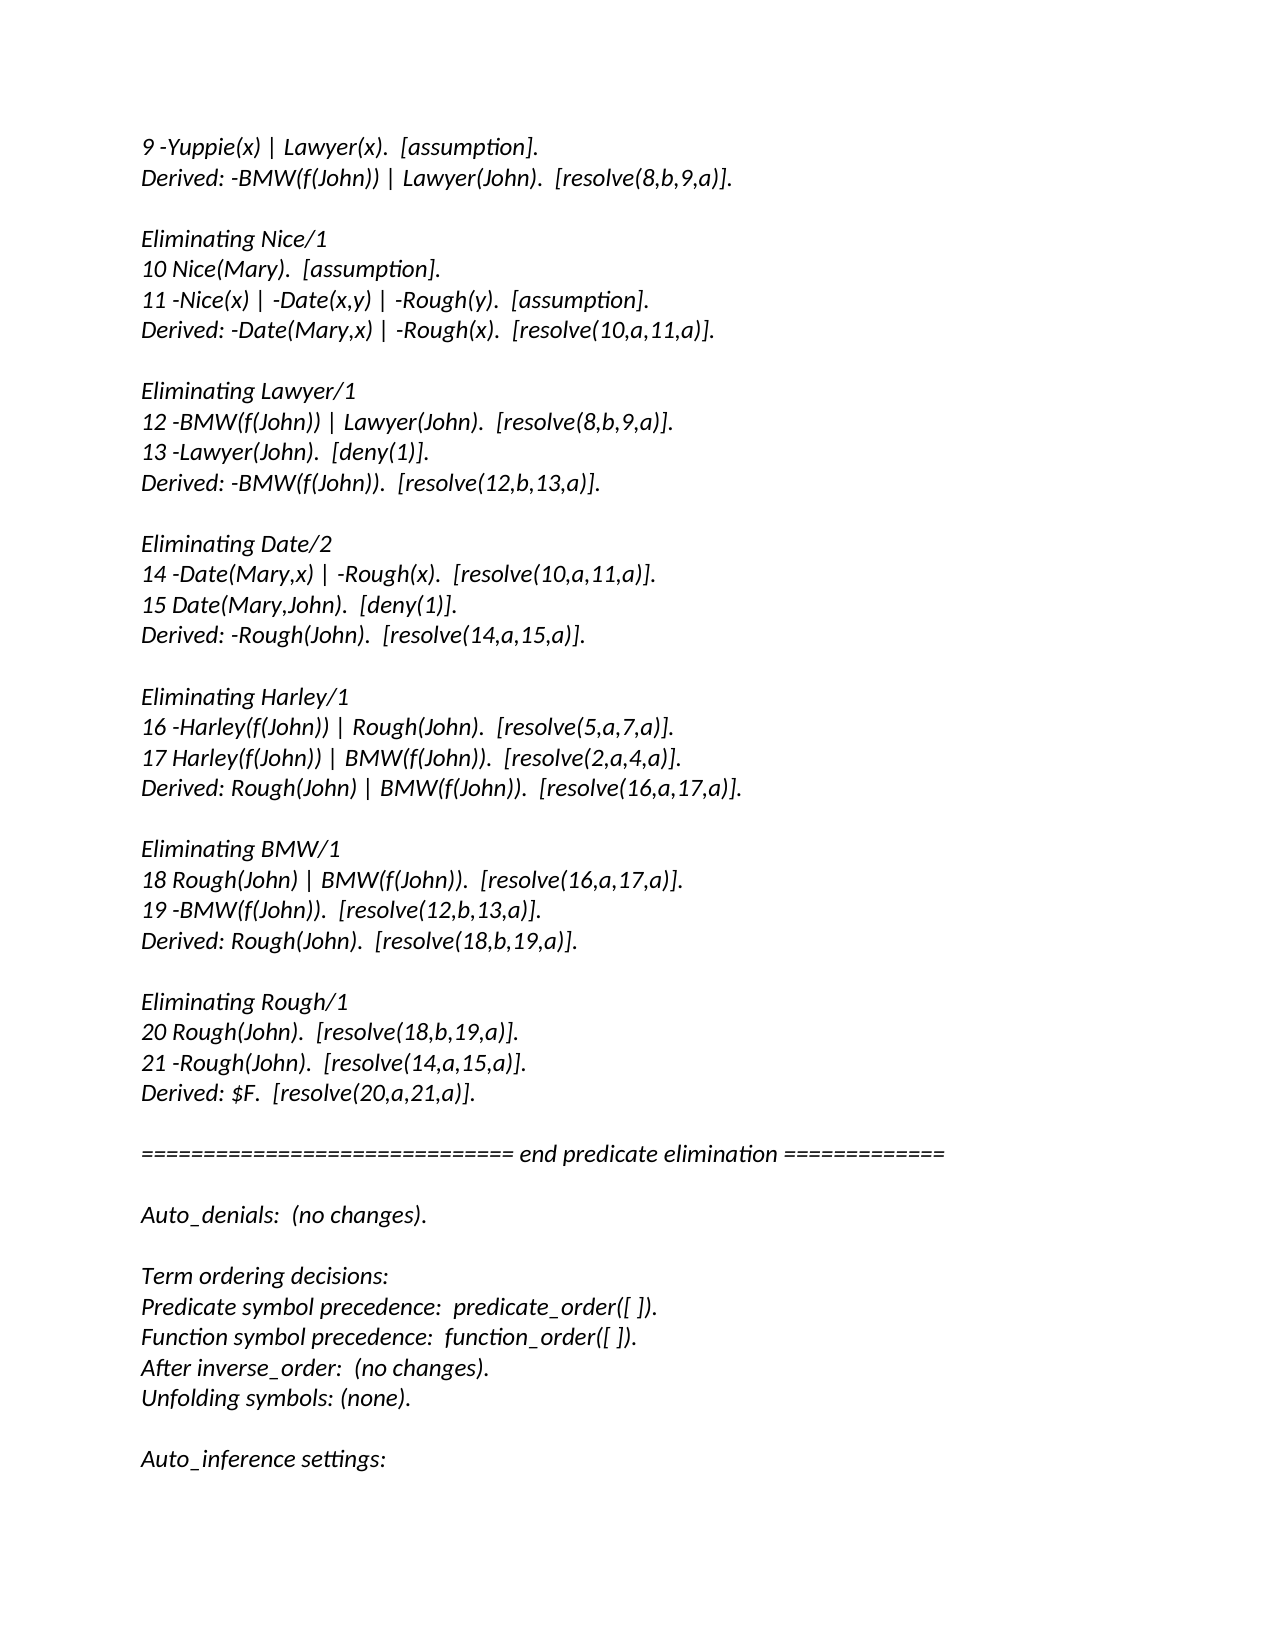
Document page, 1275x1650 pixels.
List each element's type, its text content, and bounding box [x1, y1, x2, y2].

text Derived: -BMW(f(John)) | Lawyer(John). [resolve(8,b,9,a)]. [141, 162, 1162, 192]
text After inverse_order: (no changes). [141, 1352, 1162, 1383]
text Eliminating Date/2 [141, 528, 1162, 558]
text Predicate symbol precedence: predicate_order([ ]). [141, 1291, 1162, 1322]
text 21 -Rough(John). [resolve(14,a,15,a)]. [141, 1047, 1162, 1077]
text 15 Date(Mary,John). [deny(1)]. [141, 589, 1162, 619]
text Derived: -Date(Mary,x) | -Rough(x). [resolve(10,a,11,a)]. [141, 314, 1162, 345]
text Eliminating Nice/1 [141, 223, 1162, 253]
text Derived: -Rough(John). [resolve(14,a,15,a)]. [141, 619, 1162, 650]
text 16 -Harley(f(John)) | Rough(John). [resolve(5,a,7,a)]. [141, 711, 1162, 742]
text 20 Rough(John). [resolve(18,b,19,a)]. [141, 1016, 1162, 1047]
text Derived: Rough(John) | BMW(f(John)). [resolve(16,a,17,a)]. [141, 772, 1162, 803]
text 14 -Date(Mary,x) | -Rough(x). [resolve(10,a,11,a)]. [141, 558, 1162, 589]
text Function symbol precedence: function_order([ ]). [141, 1322, 1162, 1352]
text Auto_inference settings: [141, 1444, 1162, 1474]
text Derived: Rough(John). [resolve(18,b,19,a)]. [141, 925, 1162, 955]
text 13 -Lawyer(John). [deny(1)]. [141, 436, 1162, 467]
text ============================== end predicate elimination ============= [141, 1138, 1162, 1169]
text 18 Rough(John) | BMW(f(John)). [resolve(16,a,17,a)]. [141, 864, 1162, 894]
text 9 -Yuppie(x) | Lawyer(x). [assumption]. [141, 131, 1162, 162]
text Eliminating Rough/1 [141, 986, 1162, 1016]
text Derived: -BMW(f(John)). [resolve(12,b,13,a)]. [141, 467, 1162, 497]
text Term ordering decisions: [141, 1261, 1162, 1291]
text Eliminating Lawyer/1 [141, 375, 1162, 406]
text Unfolding symbols: (none). [141, 1383, 1162, 1413]
text 10 Nice(Mary). [assumption]. [141, 253, 1162, 284]
text Derived: $F. [resolve(20,a,21,a)]. [141, 1077, 1162, 1108]
text Auto_denials: (no changes). [141, 1199, 1162, 1230]
text 12 -BMW(f(John)) | Lawyer(John). [resolve(8,b,9,a)]. [141, 406, 1162, 436]
text 17 Harley(f(John)) | BMW(f(John)). [resolve(2,a,4,a)]. [141, 742, 1162, 772]
text Eliminating BMW/1 [141, 833, 1162, 864]
text Eliminating Harley/1 [141, 681, 1162, 711]
text 11 -Nice(x) | -Date(x,y) | -Rough(y). [assumption]. [141, 284, 1162, 314]
text 19 -BMW(f(John)). [resolve(12,b,13,a)]. [141, 894, 1162, 925]
